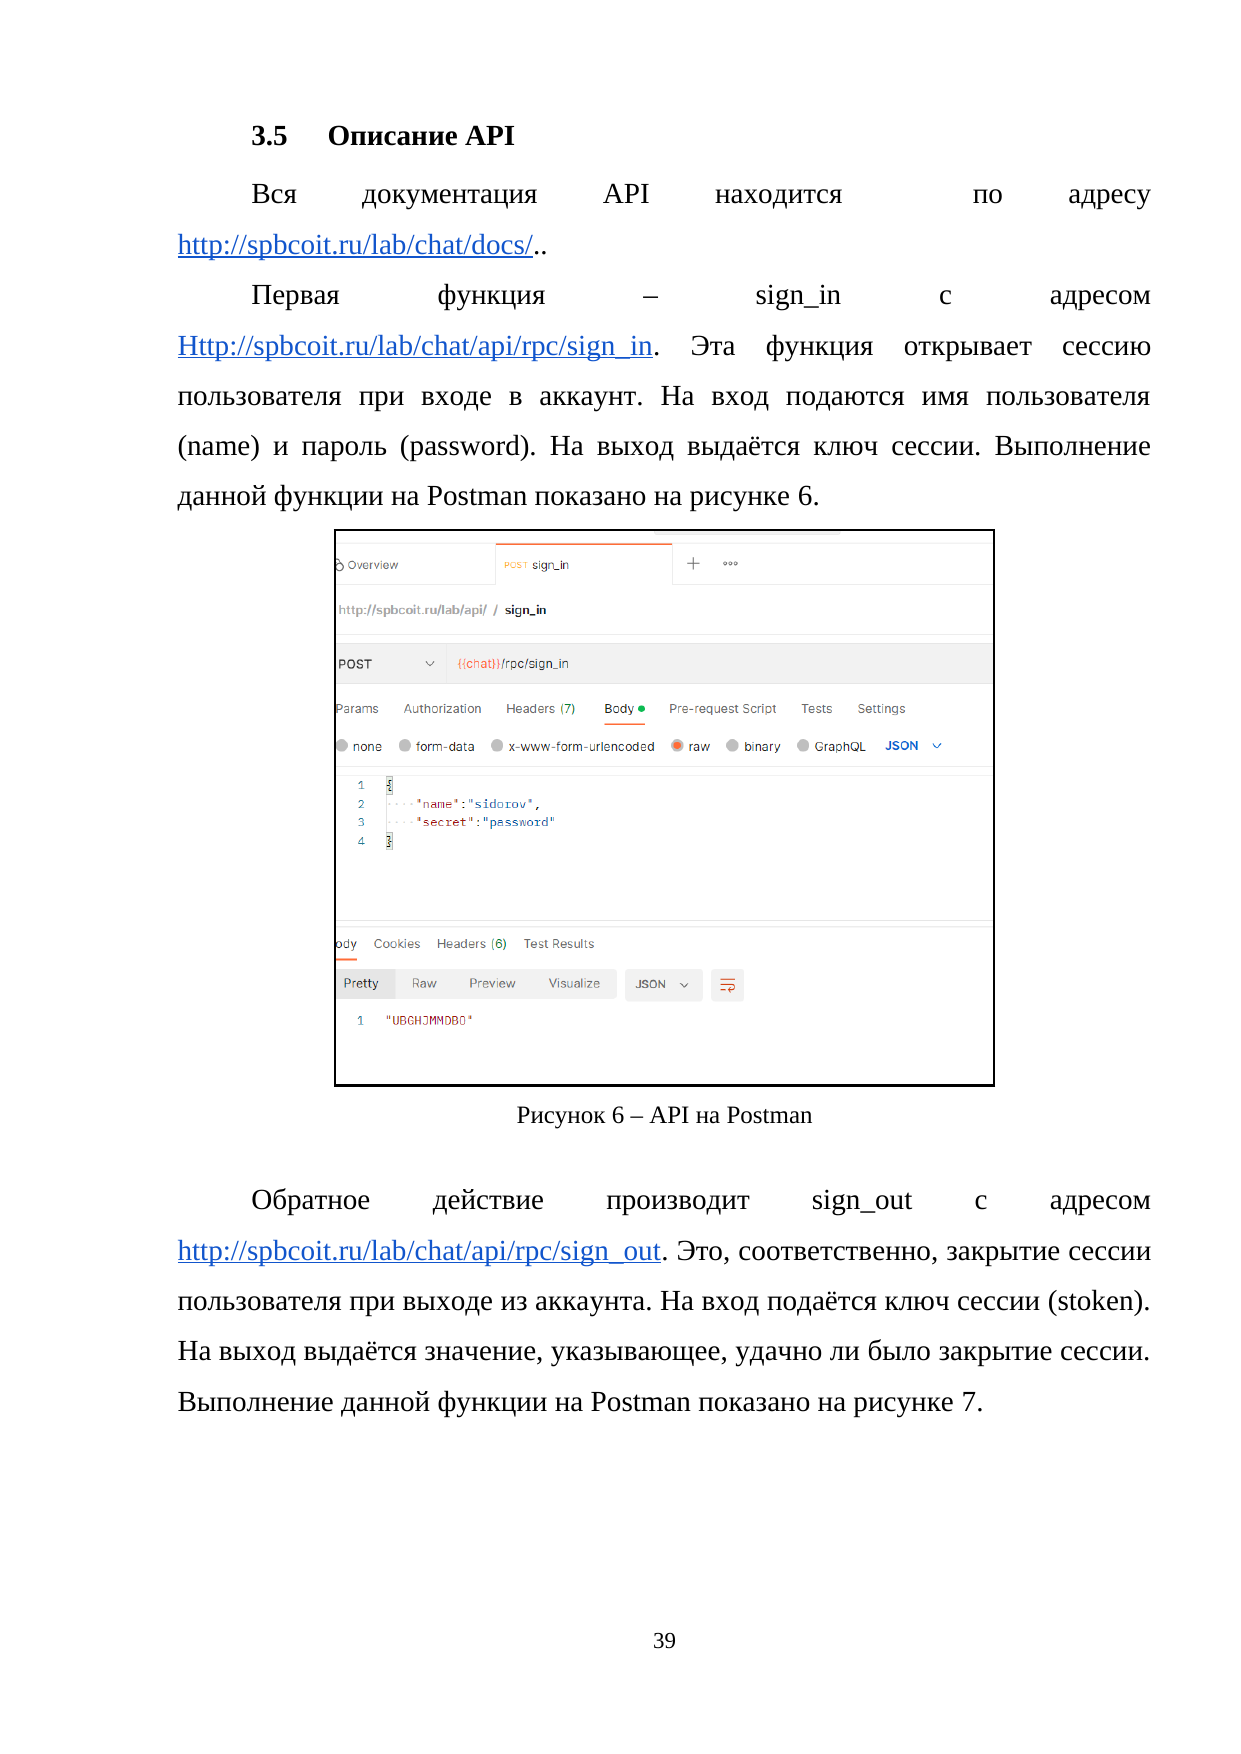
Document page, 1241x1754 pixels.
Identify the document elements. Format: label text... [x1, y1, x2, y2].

text Обратное действие производит sign_out с адресом http://spbcoit.ru/lab/chat/api/rpc/sign_out. Это, соответственно, закрытие сессии пользователя при выходе из аккаунта. На вход подаётся ключ сессии (stoken). На выход выдаётся значение, указывающее, удачно ли было закрытие сессии. Выполнение данной функции на Postman показано на рисунке 7. [177, 1182, 1152, 1417]
picture [336, 531, 993, 1084]
text Вся документация API находится по адресу http://spbcoit.ru/lab/chat/docs/.. [177, 177, 1152, 261]
text Первая функция – sign_in с адресом Http://spbcoit.ru/lab/chat/api/rpc/sign_in. Эта функция открывает сессию пользователя при входе в аккаунт. На вход подаются имя пользователя (name) и пароль (password). На выход выдаётся ключ сессии. Выполнение данной функции на Postman показано на рисунке 6. [177, 277, 1152, 512]
text Рисунок 6 – API на Postman [177, 1100, 1152, 1128]
subtitle Описание API [177, 118, 1152, 152]
